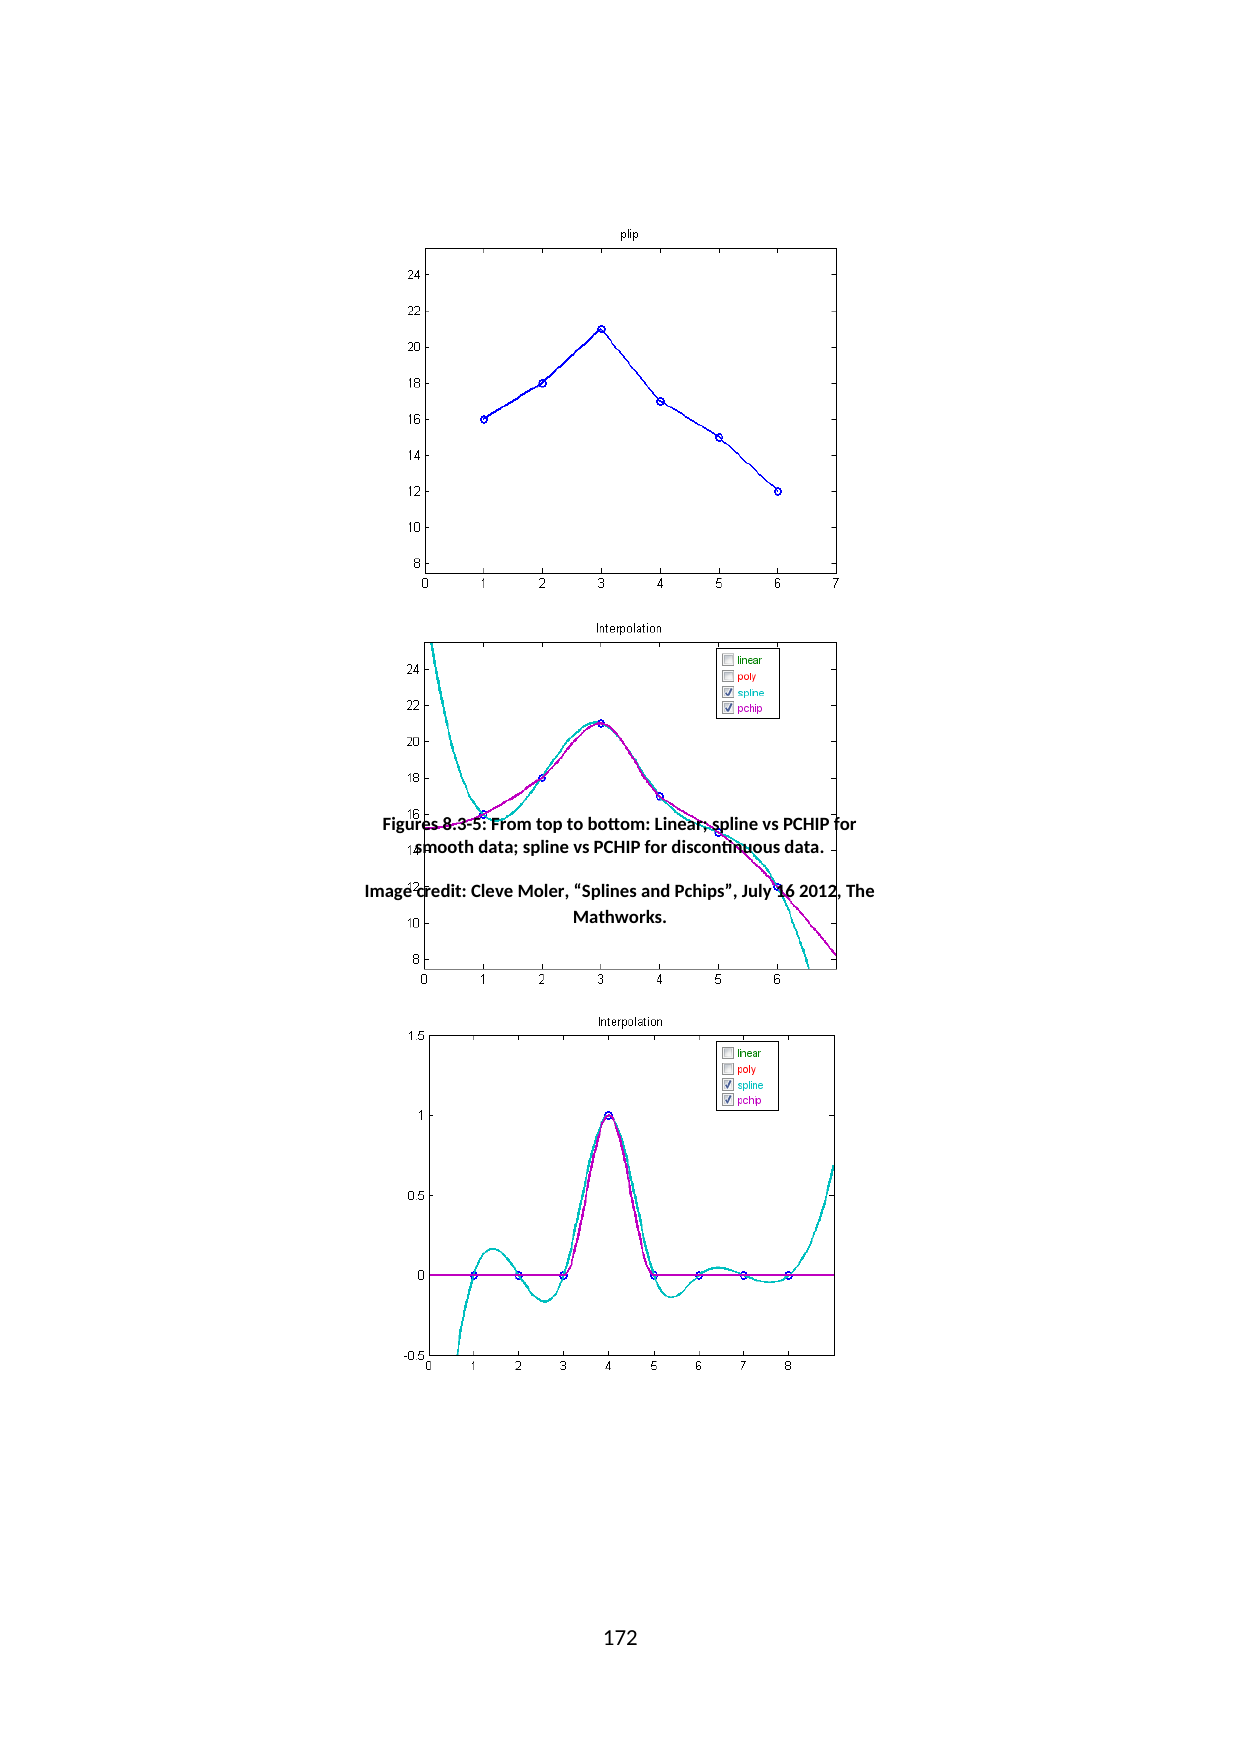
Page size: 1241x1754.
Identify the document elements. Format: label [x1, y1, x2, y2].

picture [354, 217, 886, 1398]
